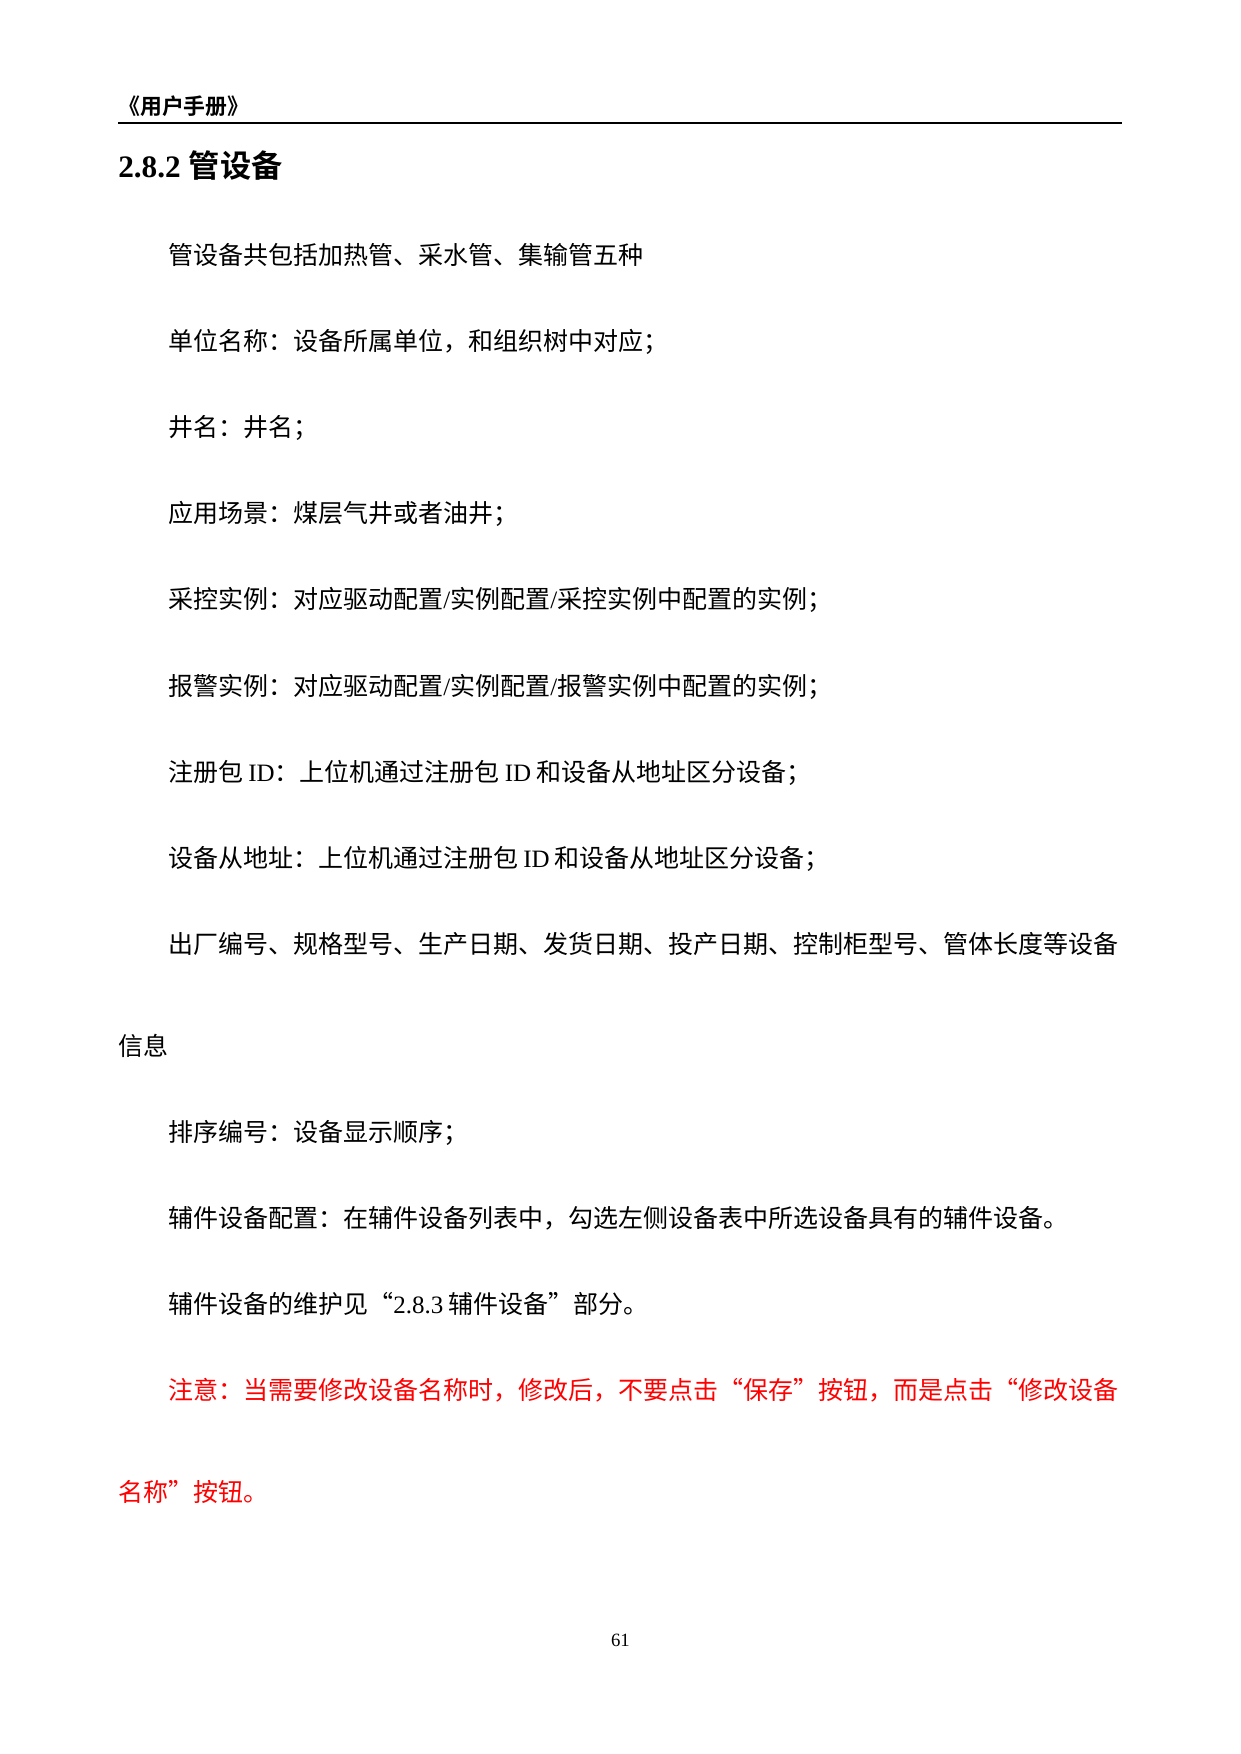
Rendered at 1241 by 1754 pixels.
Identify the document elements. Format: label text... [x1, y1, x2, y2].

text 设备从地址：上位机通过注册包ID和设备从地址区分设备； [118, 822, 1122, 890]
text 辅件设备的维护见“2.8.3辅件设备”部分。 [118, 1268, 1122, 1336]
text 单位名称：设备所属单位，和组织树中对应； [118, 306, 1122, 374]
text 出厂编号、规格型号、生产日期、发货日期、投产日期、控制柜型号、管体长度等设备信息 [118, 908, 1122, 1078]
text 采控实例：对应驱动配置/实例配置/采控实例中配置的实例； [118, 564, 1122, 632]
text 报警实例：对应驱动配置/实例配置/报警实例中配置的实例； [118, 650, 1122, 718]
text 辅件设备配置：在辅件设备列表中，勾选左侧设备表中所选设备具有的辅件设备。 [118, 1182, 1122, 1250]
text 井名：井名； [118, 392, 1122, 460]
text 注意：当需要修改设备名称时，修改后，不要点击“保存”按钮，而是点击“修改设备名称”按钮。 [118, 1354, 1122, 1524]
text 注册包ID：上位机通过注册包ID和设备从地址区分设备； [118, 736, 1122, 804]
text 排序编号：设备显示顺序； [118, 1096, 1122, 1164]
text 应用场景：煤层气井或者油井； [118, 478, 1122, 546]
subtitle 2.8.2 管设备 [118, 129, 1122, 197]
text 管设备共包括加热管、采水管、集输管五种 [118, 220, 1122, 288]
